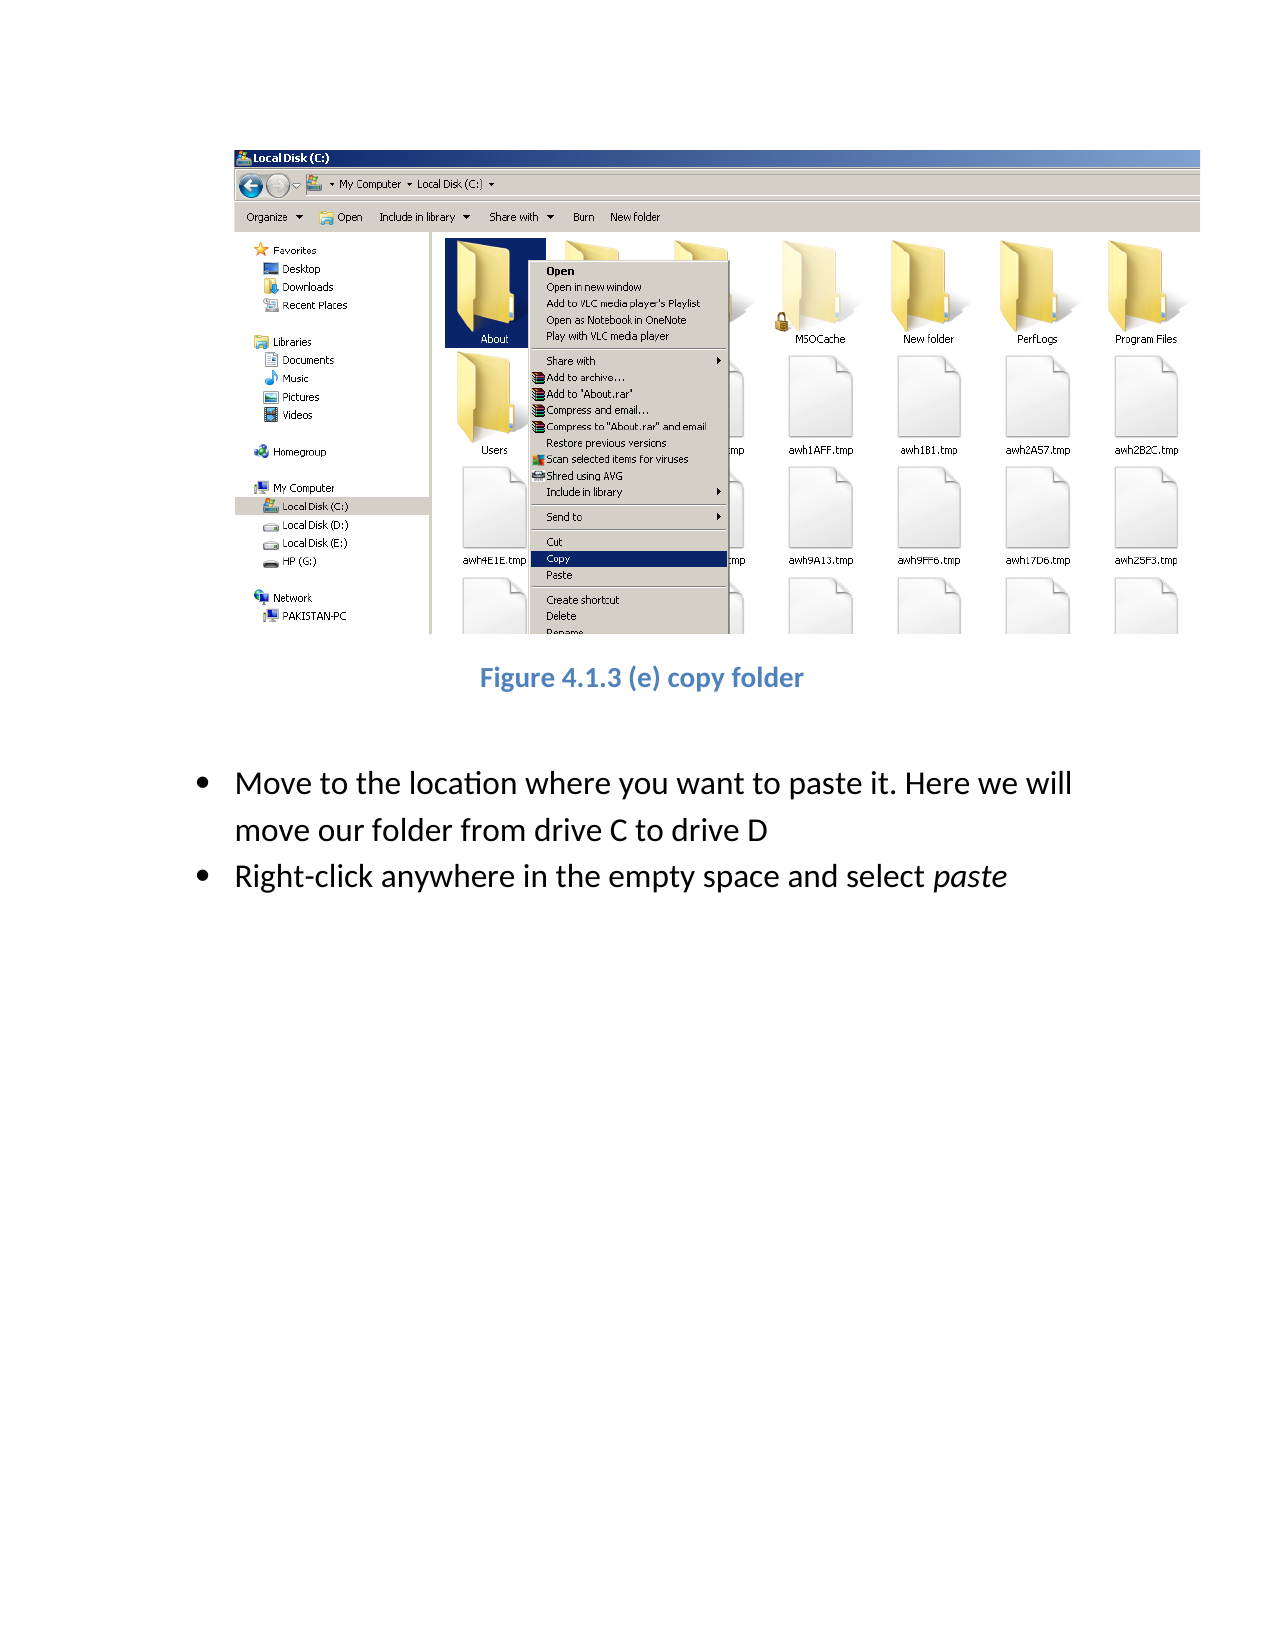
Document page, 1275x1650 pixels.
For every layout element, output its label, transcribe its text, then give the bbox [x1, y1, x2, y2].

list Right-click anywhere in the empty space and select paste [197, 856, 1125, 896]
picture [234, 150, 1200, 634]
list Move to the location where you want to paste it. Here we will move our folder from drive C to drive D [197, 762, 1125, 849]
text Figure 4.1.3 (e) copy folder [159, 659, 1125, 694]
